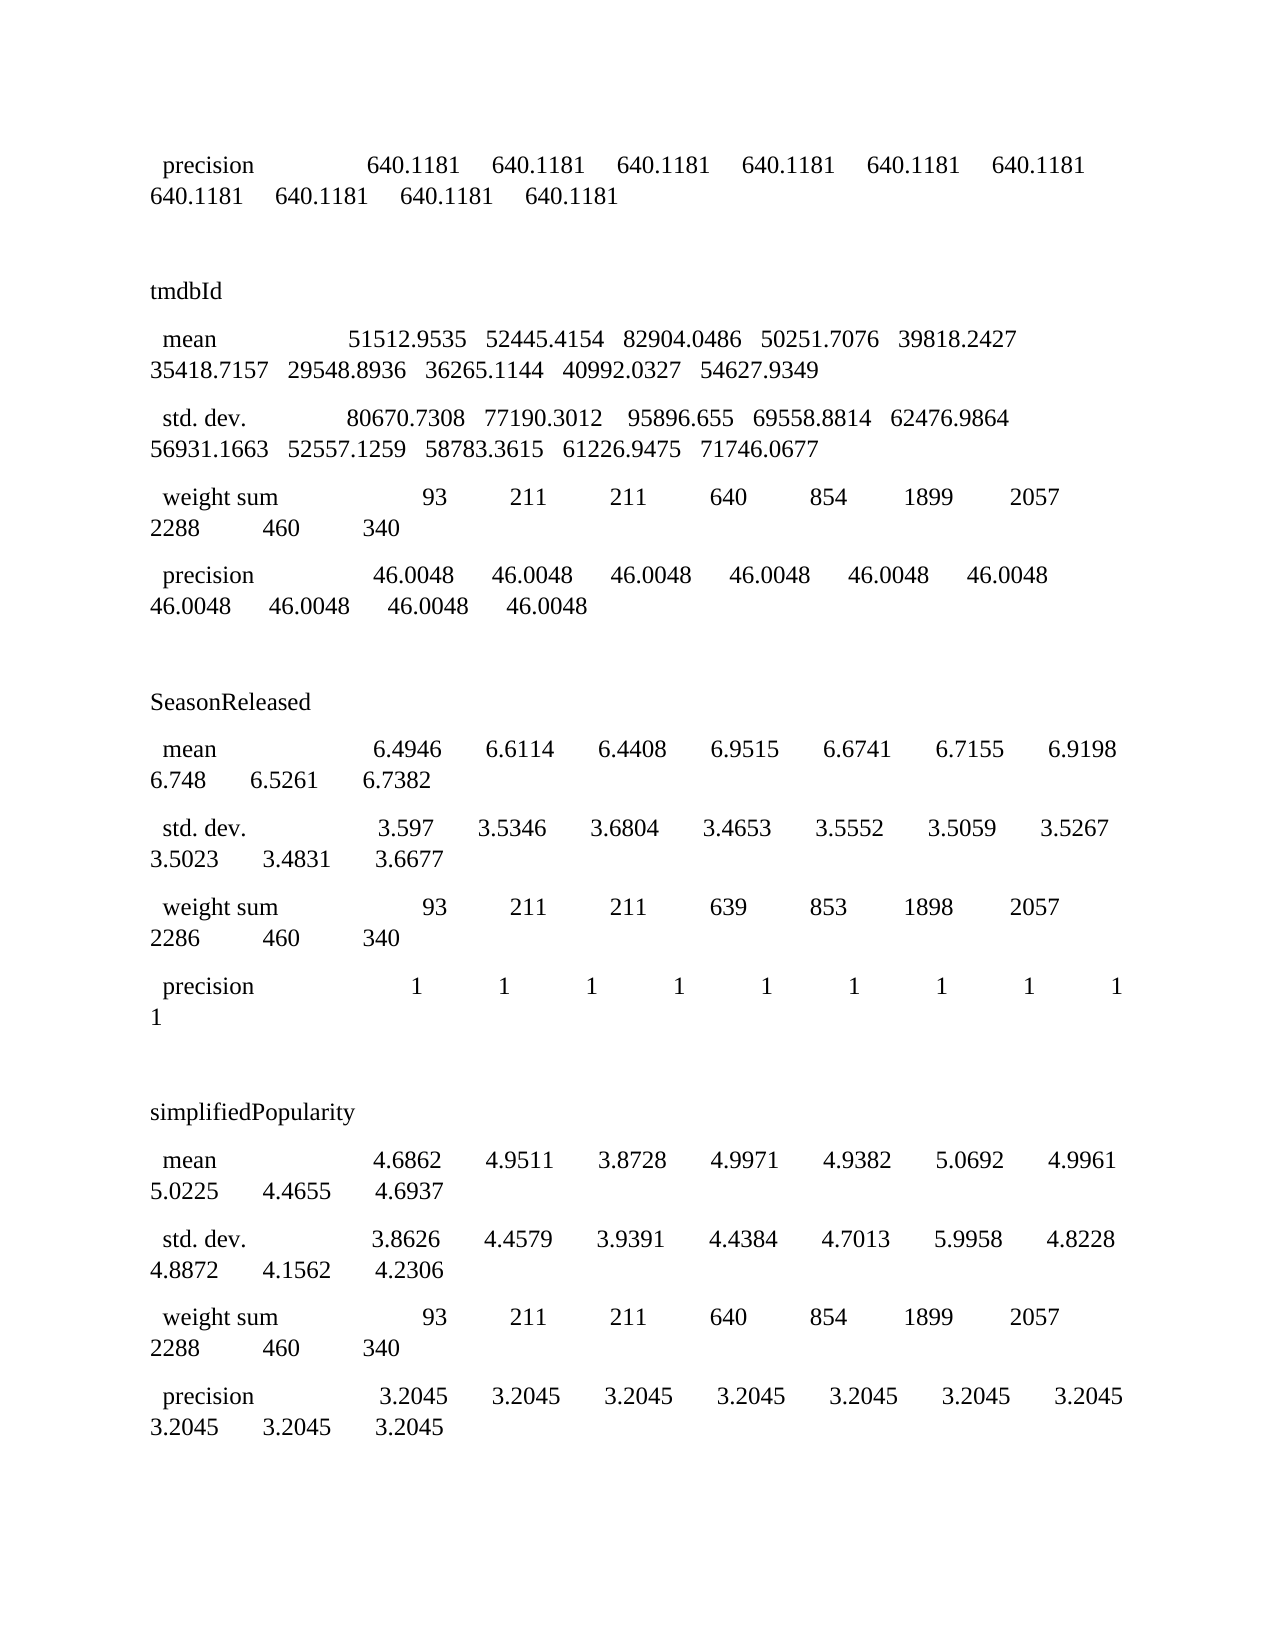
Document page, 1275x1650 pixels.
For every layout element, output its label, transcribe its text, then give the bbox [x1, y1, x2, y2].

text weight sum 93 211 211 639 853 1898 2057 2286 460 340 [150, 892, 1125, 952]
text weight sum 93 211 211 640 854 1899 2057 2288 460 340 [150, 482, 1125, 541]
text mean 51512.9535 52445.4154 82904.0486 50251.7076 39818.2427 35418.7157 29548.8936 36265.1144 40992.0327 54627.9349 [150, 324, 1125, 384]
text std. dev. 3.597 3.5346 3.6804 3.4653 3.5552 3.5059 3.5267 3.5023 3.4831 3.6677 [150, 813, 1125, 873]
text std. dev. 3.8626 4.4579 3.9391 4.4384 4.7013 5.9958 4.8228 4.8872 4.1562 4.2306 [150, 1224, 1125, 1283]
text tmdbId [150, 276, 1125, 305]
text precision 640.1181 640.1181 640.1181 640.1181 640.1181 640.1181 640.1181 640.1181 640.1181 640.1181 [150, 150, 1125, 210]
text precision 3.2045 3.2045 3.2045 3.2045 3.2045 3.2045 3.2045 3.2045 3.2045 3.2045 [150, 1381, 1125, 1441]
text precision 46.0048 46.0048 46.0048 46.0048 46.0048 46.0048 46.0048 46.0048 46.0048 46.0048 [150, 560, 1125, 620]
text simplifiedPopularity [150, 1097, 1125, 1126]
text mean 4.6862 4.9511 3.8728 4.9971 4.9382 5.0692 4.9961 5.0225 4.4655 4.6937 [150, 1145, 1125, 1205]
text weight sum 93 211 211 640 854 1899 2057 2288 460 340 [150, 1302, 1125, 1362]
text SeasonReleased [150, 687, 1125, 716]
text precision 1 1 1 1 1 1 1 1 1 1 [150, 971, 1125, 1031]
text std. dev. 80670.7308 77190.3012 95896.655 69558.8814 62476.9864 56931.1663 52557.1259 58783.3615 61226.9475 71746.0677 [150, 403, 1125, 463]
text mean 6.4946 6.6114 6.4408 6.9515 6.6741 6.7155 6.9198 6.748 6.5261 6.7382 [150, 734, 1125, 794]
